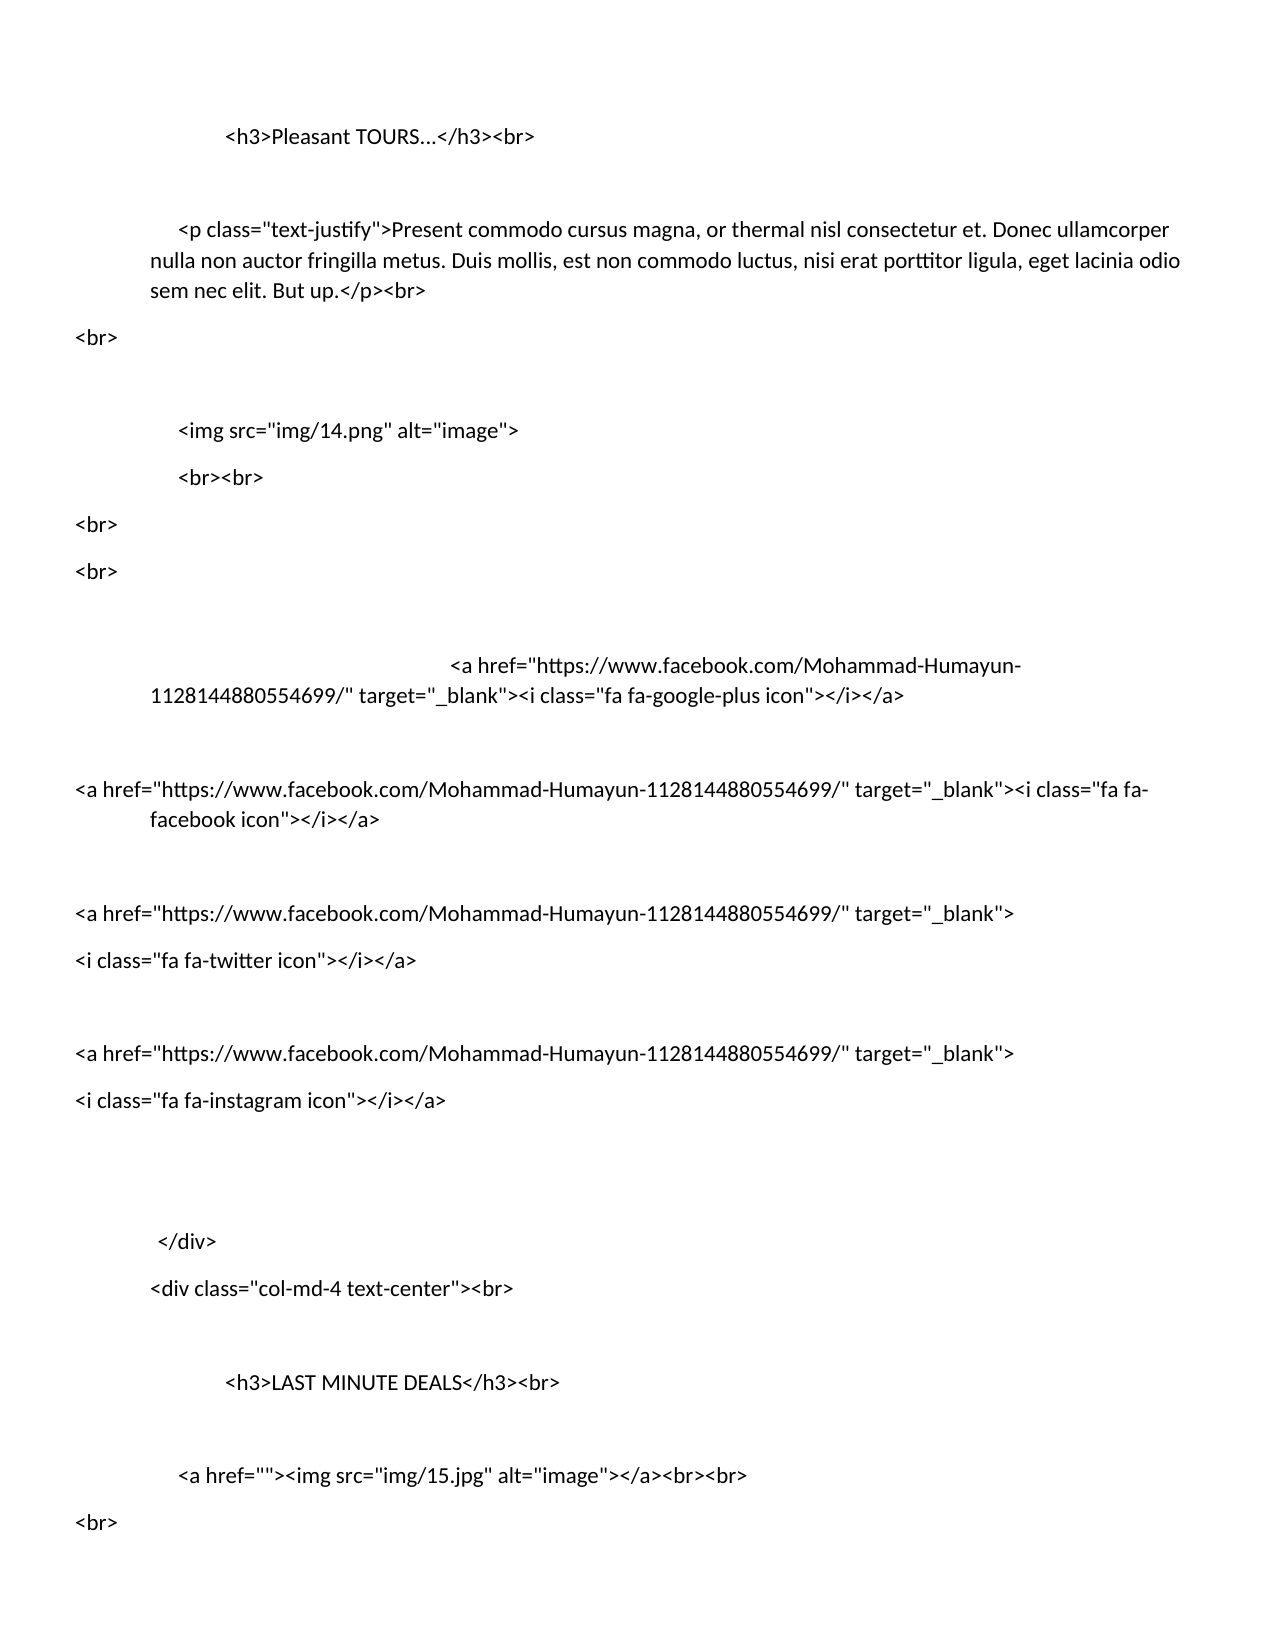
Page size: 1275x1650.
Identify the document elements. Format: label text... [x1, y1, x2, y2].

text <img src="img/14.png" alt="image"> [75, 417, 1200, 445]
text <br> [75, 323, 1200, 351]
text <div class="col-md-4 text-center"><br> [75, 1274, 1200, 1302]
text <h3>Pleasant TOURS...</h3><br> [75, 122, 1200, 150]
text <br> [75, 557, 1200, 585]
text <br> [75, 1508, 1200, 1536]
text <br><br> [75, 463, 1200, 492]
text <p class="text-justify">Present commodo cursus magna, or thermal nisl consectetur et. Donec ullamcorper nulla non auctor fringilla metus. Duis mollis, est non commodo luctus, nisi erat porttitor ligula, eget lacinia odio sem nec elit. But up.</p><br> [75, 216, 1200, 304]
text <a href="https://www.facebook.com/Mohammad-Humayun-1128144880554699/" target="_blank"> [75, 899, 1200, 927]
text <a href="https://www.facebook.com/Mohammad-Humayun-1128144880554699/" target="_blank"><i class="fa fa-facebook icon"></i></a> [75, 775, 1200, 833]
text <br> [75, 510, 1200, 538]
text <a href=""><img src="img/15.jpg" alt="image"></a><br><br> [75, 1461, 1200, 1489]
text <a href="https://www.facebook.com/Mohammad-Humayun-1128144880554699/" target="_blank"> [75, 1039, 1200, 1068]
text </div> [75, 1227, 1200, 1255]
text <i class="fa fa-instagram icon"></i></a> [75, 1086, 1200, 1114]
text <h3>LAST MINUTE DEALS</h3><br> [75, 1368, 1200, 1396]
text <i class="fa fa-twitter icon"></i></a> [75, 946, 1200, 974]
text <a href="https://www.facebook.com/Mohammad-Humayun-1128144880554699/" target="_blank"><i class="fa fa-google-plus icon"></i></a> [75, 651, 1200, 709]
